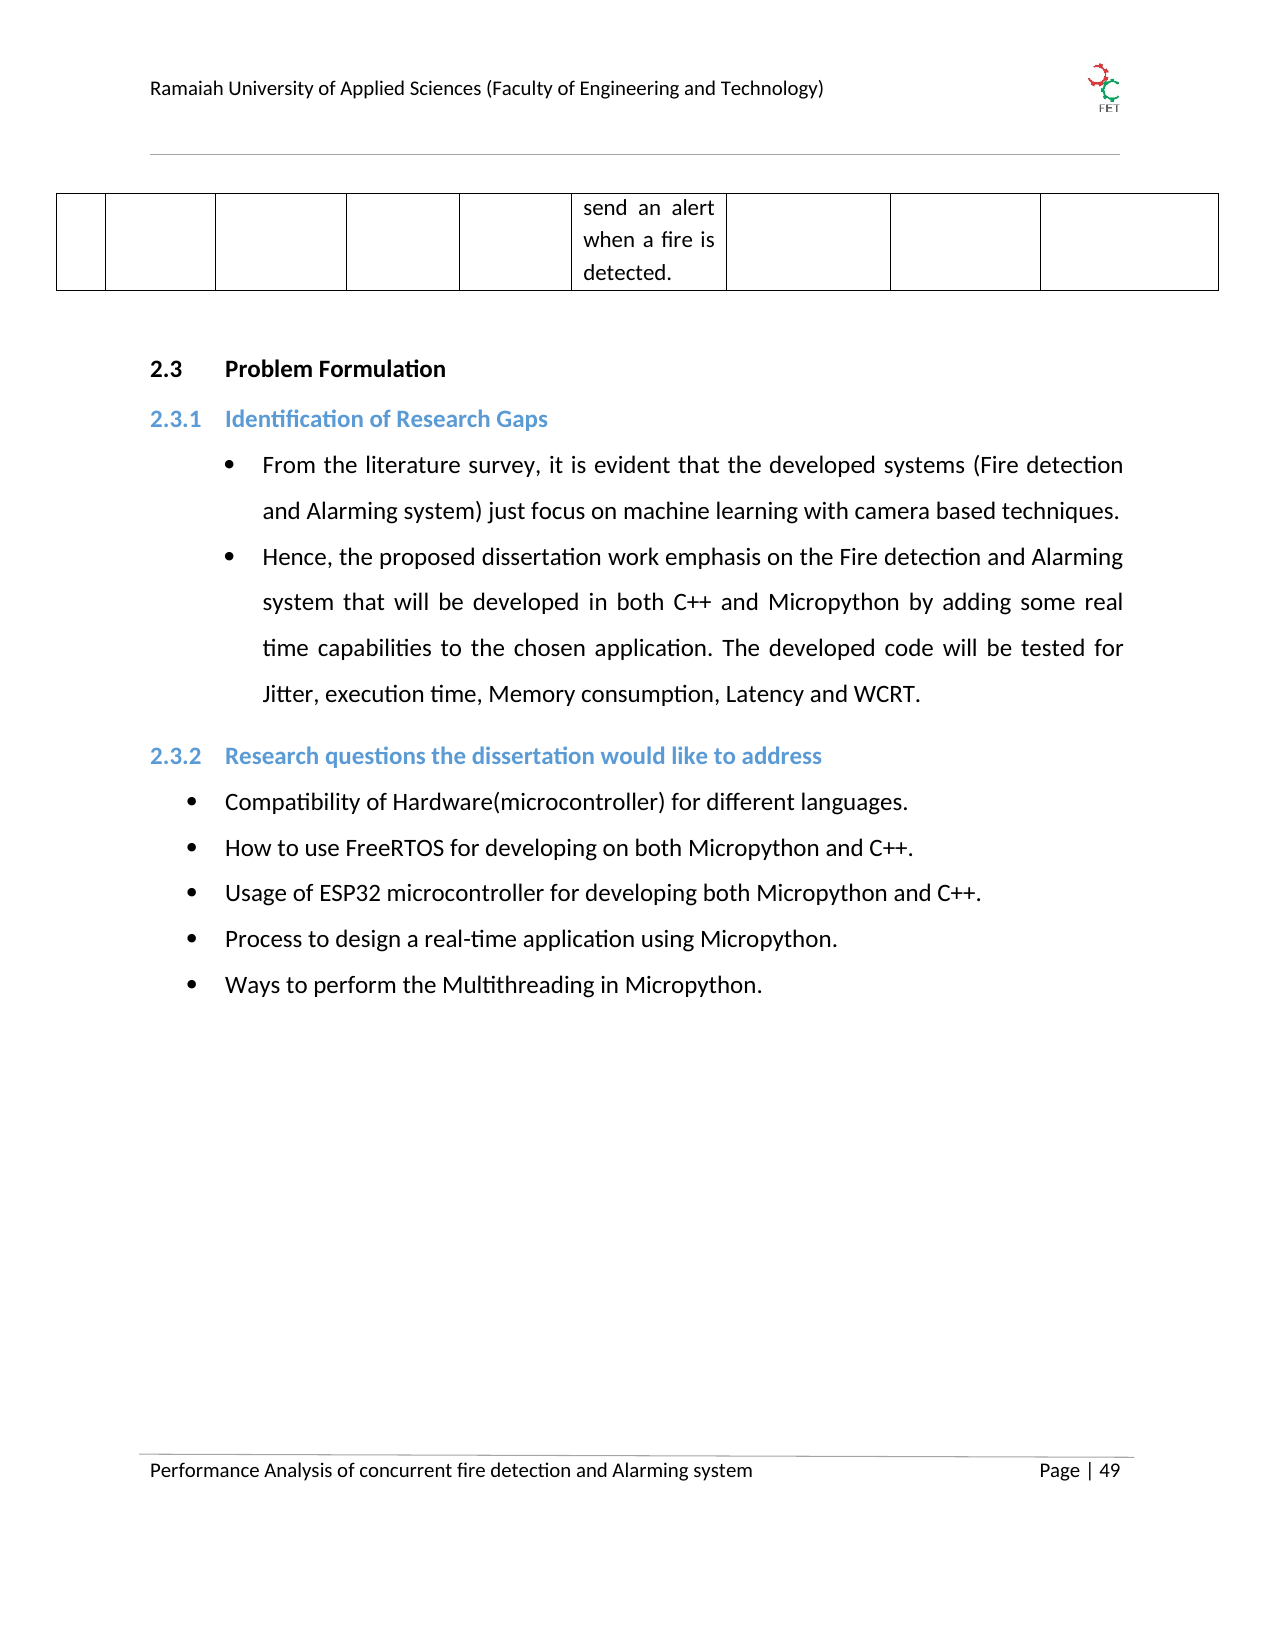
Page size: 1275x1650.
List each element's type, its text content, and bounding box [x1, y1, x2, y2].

list Compatibility of Hardware(microcontroller) for different languages. [187, 786, 1125, 816]
table_cell 13 [57, 194, 105, 290]
subtitle 2.3.2 Research questions the dissertation would like to address [150, 740, 1125, 771]
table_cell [1041, 194, 1218, 290]
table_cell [891, 194, 1040, 290]
list From the literature survey, it is evident that the developed systems (Fire detection and Alarming system) just focus on machine learning with camera based techniques. [225, 449, 1125, 525]
list Ways to perform the Multithreading in Micropython. [187, 969, 1125, 999]
list Usage of ESP32 microcontroller for developing both Micropython and C++. [187, 877, 1125, 908]
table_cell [460, 194, 571, 290]
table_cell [727, 194, 890, 290]
picture [1084, 57, 1125, 118]
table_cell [572, 194, 726, 290]
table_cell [347, 194, 459, 290]
list How to use FreeRTOS for developing on both Micropython and C++. [187, 832, 1125, 862]
subtitle 2.3.1 Identification of Research Gaps [150, 403, 1125, 434]
list Hence, the proposed dissertation work emphasis on the Fire detection and Alarming system that will be developed in both C++ and Micropython by adding some real time capabilities to the chosen application. The developed code will be tested for Jitter, execution time, Memory consumption, Latency and WCRT. [225, 541, 1125, 708]
table_cell [216, 194, 346, 290]
list Process to design a real-time application using Micropython. [187, 923, 1125, 954]
subtitle 2.3 Problem Formulation [150, 353, 1125, 384]
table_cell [106, 194, 215, 290]
